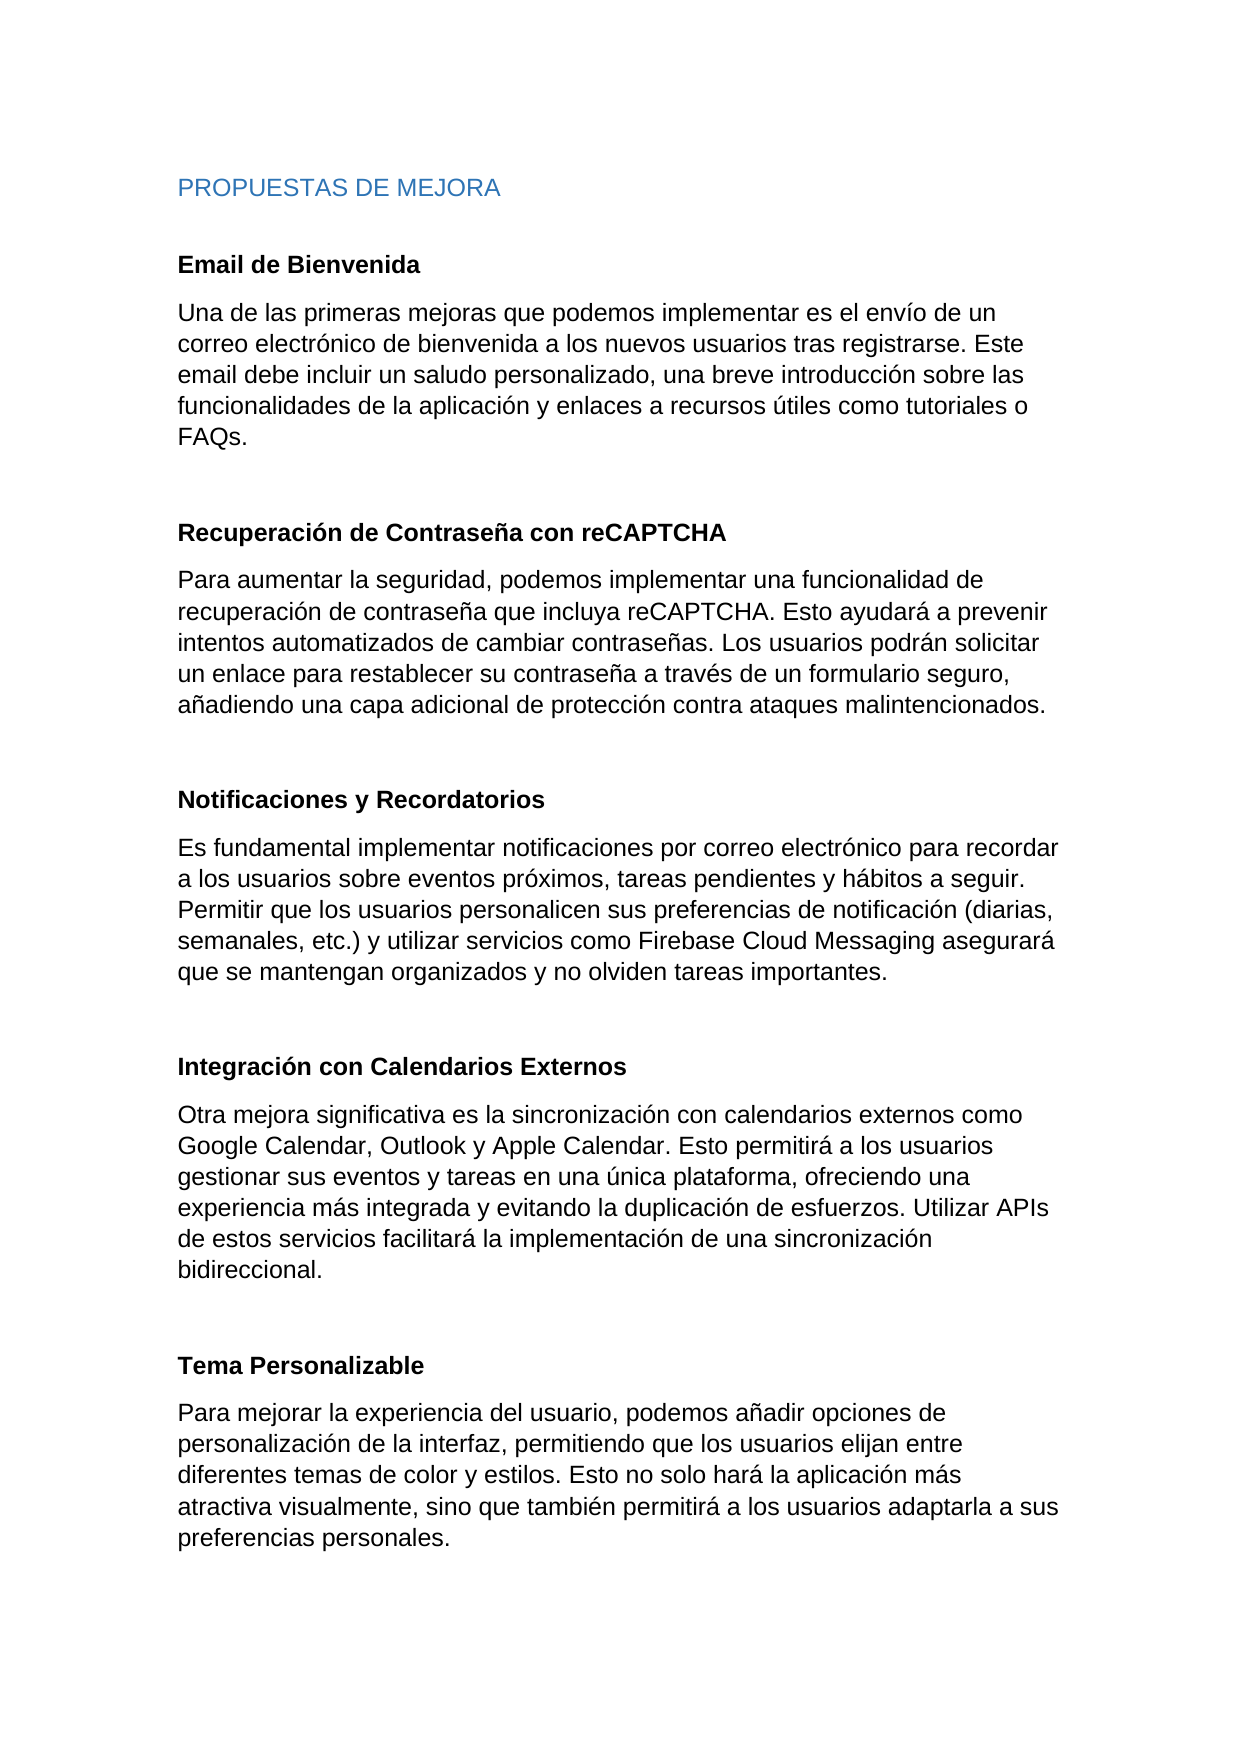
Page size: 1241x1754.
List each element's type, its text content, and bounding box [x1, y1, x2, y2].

text Es fundamental implementar notificaciones por correo electrónico para recordar a los usuarios sobre eventos próximos, tareas pendientes y hábitos a seguir. Permitir que los usuarios personalicen sus preferencias de notificación (diarias, semanales, etc.) y utilizar servicios como Firebase Cloud Messaging asegurará que se mantengan organizados y no olviden tareas importantes. [177, 833, 1063, 986]
text Integración con Calendarios Externos [177, 1052, 1063, 1081]
text Otra mejora significativa es la sincronización con calendarios externos como Google Calendar, Outlook y Apple Calendar. Esto permitirá a los usuarios gestionar sus eventos y tareas en una única plataforma, ofreciendo una experiencia más integrada y evitando la duplicación de esfuerzos. Utilizar APIs de estos servicios facilitará la implementación de una sincronización bidireccional. [177, 1100, 1063, 1284]
text Recuperación de Contraseña con reCAPTCHA [177, 518, 1063, 547]
text Notificaciones y Recordatorios [177, 785, 1063, 814]
text Una de las primeras mejoras que podemos implementar es el envío de un correo electrónico de bienvenida a los nuevos usuarios tras registrarse. Este email debe incluir un saludo personalizado, una breve introducción sobre las funcionalidades de la aplicación y enlaces a recursos útiles como tutoriales o FAQs. [177, 298, 1063, 451]
subtitle PROPUESTAS DE MEJORA [177, 173, 1063, 201]
text Para mejorar la experiencia del usuario, podemos añadir opciones de personalización de la interfaz, permitiendo que los usuarios elijan entre diferentes temas de color y estilos. Esto no solo hará la aplicación más atractiva visualmente, sino que también permitirá a los usuarios adaptarla a sus preferencias personales. [177, 1398, 1063, 1551]
text Para aumentar la seguridad, podemos implementar una funcionalidad de recuperación de contraseña que incluya reCAPTCHA. Esto ayudará a prevenir intentos automatizados de cambiar contraseñas. Los usuarios podrán solicitar un enlace para restablecer su contraseña a través de un formulario seguro, añadiendo una capa adicional de protección contra ataques malintencionados. [177, 566, 1063, 718]
text Email de Bienvenida [177, 251, 1063, 279]
text Tema Personalizable [177, 1351, 1063, 1379]
